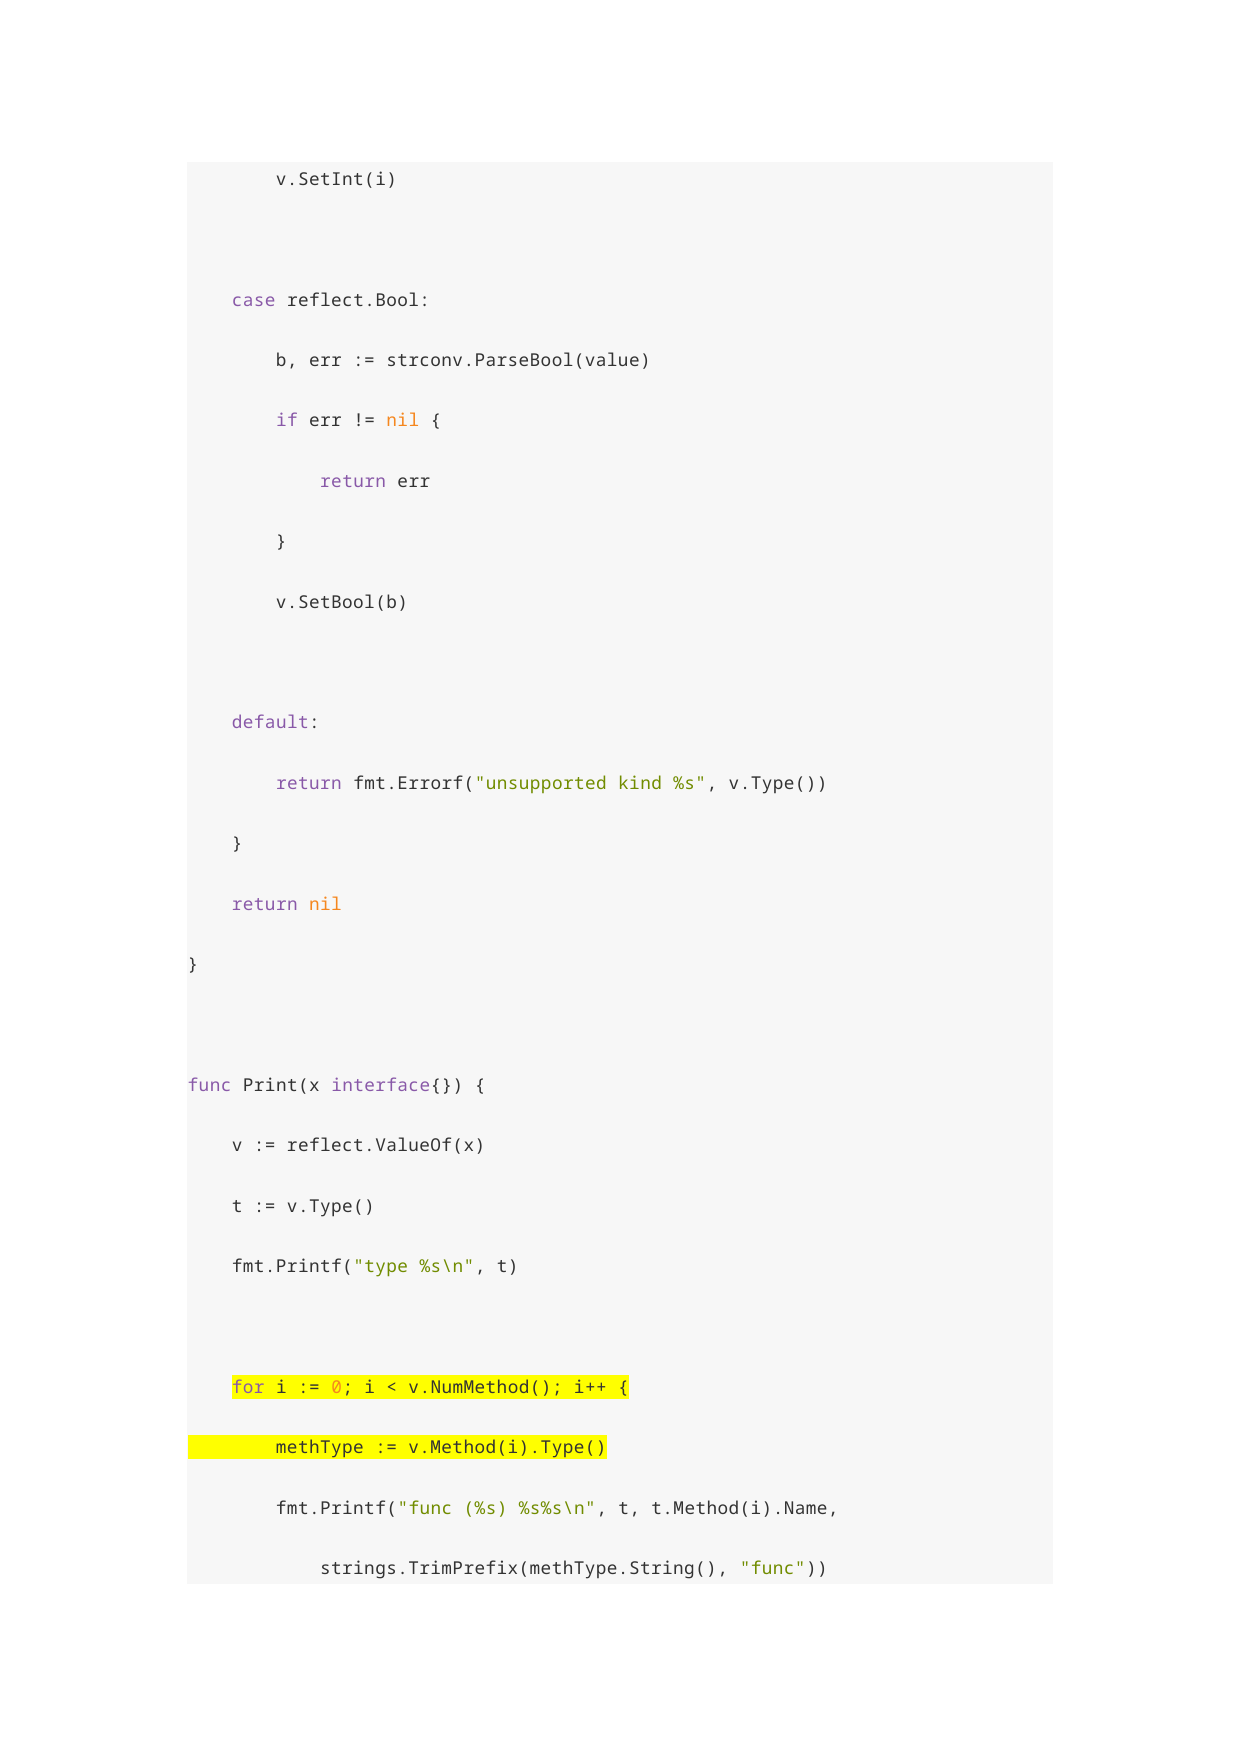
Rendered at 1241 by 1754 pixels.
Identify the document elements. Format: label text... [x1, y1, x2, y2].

text return fmt.Errorf("unsupported kind %s", v.Type()) [187, 766, 1053, 799]
text b, err := strconv.ParseBool(value) [187, 343, 1053, 376]
text } [187, 524, 1053, 557]
text fmt.Printf("type %s\n", t) [187, 1249, 1053, 1282]
text v.SetInt(i) [187, 162, 1053, 194]
text for i := 0; i < v.NumMethod(); i++ { [187, 1370, 1053, 1403]
text return err [187, 464, 1053, 497]
text v.SetBool(b) [187, 585, 1053, 617]
text t := v.Type() [187, 1189, 1053, 1222]
text methType := v.Method(i).Type() [187, 1431, 1053, 1463]
text if err != nil { [187, 404, 1053, 436]
text default: [187, 706, 1053, 738]
text strings.TrimPrefix(methType.String(), "func")) [187, 1552, 1053, 1584]
text v := reflect.ValueOf(x) [187, 1129, 1053, 1161]
text case reflect.Bool: [187, 283, 1053, 315]
text return nil [187, 887, 1053, 919]
text fmt.Printf("func (%s) %s%s\n", t, t.Method(i).Name, [187, 1491, 1053, 1524]
text } [187, 947, 1053, 980]
text } [187, 827, 1053, 859]
text func Print(x interface{}) { [187, 1068, 1053, 1101]
